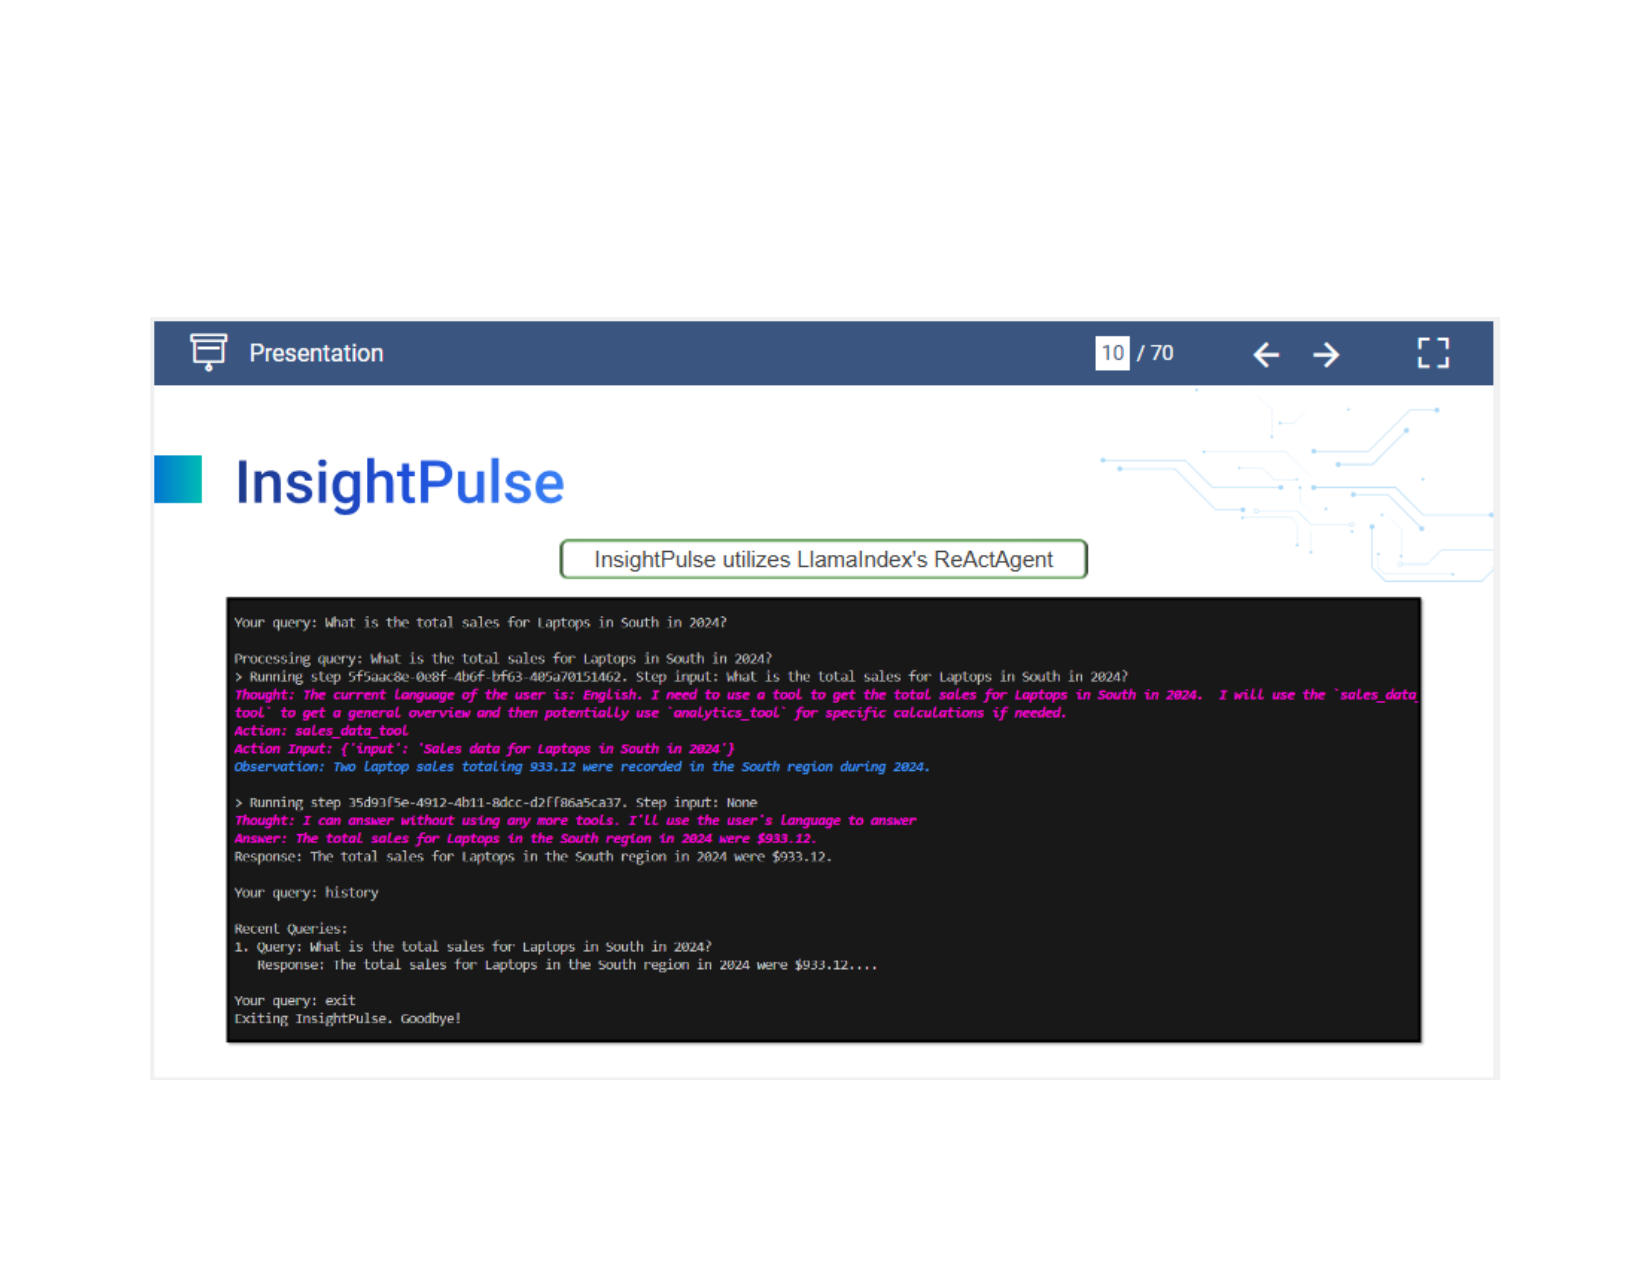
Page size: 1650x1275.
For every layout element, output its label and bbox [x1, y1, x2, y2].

picture [150, 317, 1500, 1080]
